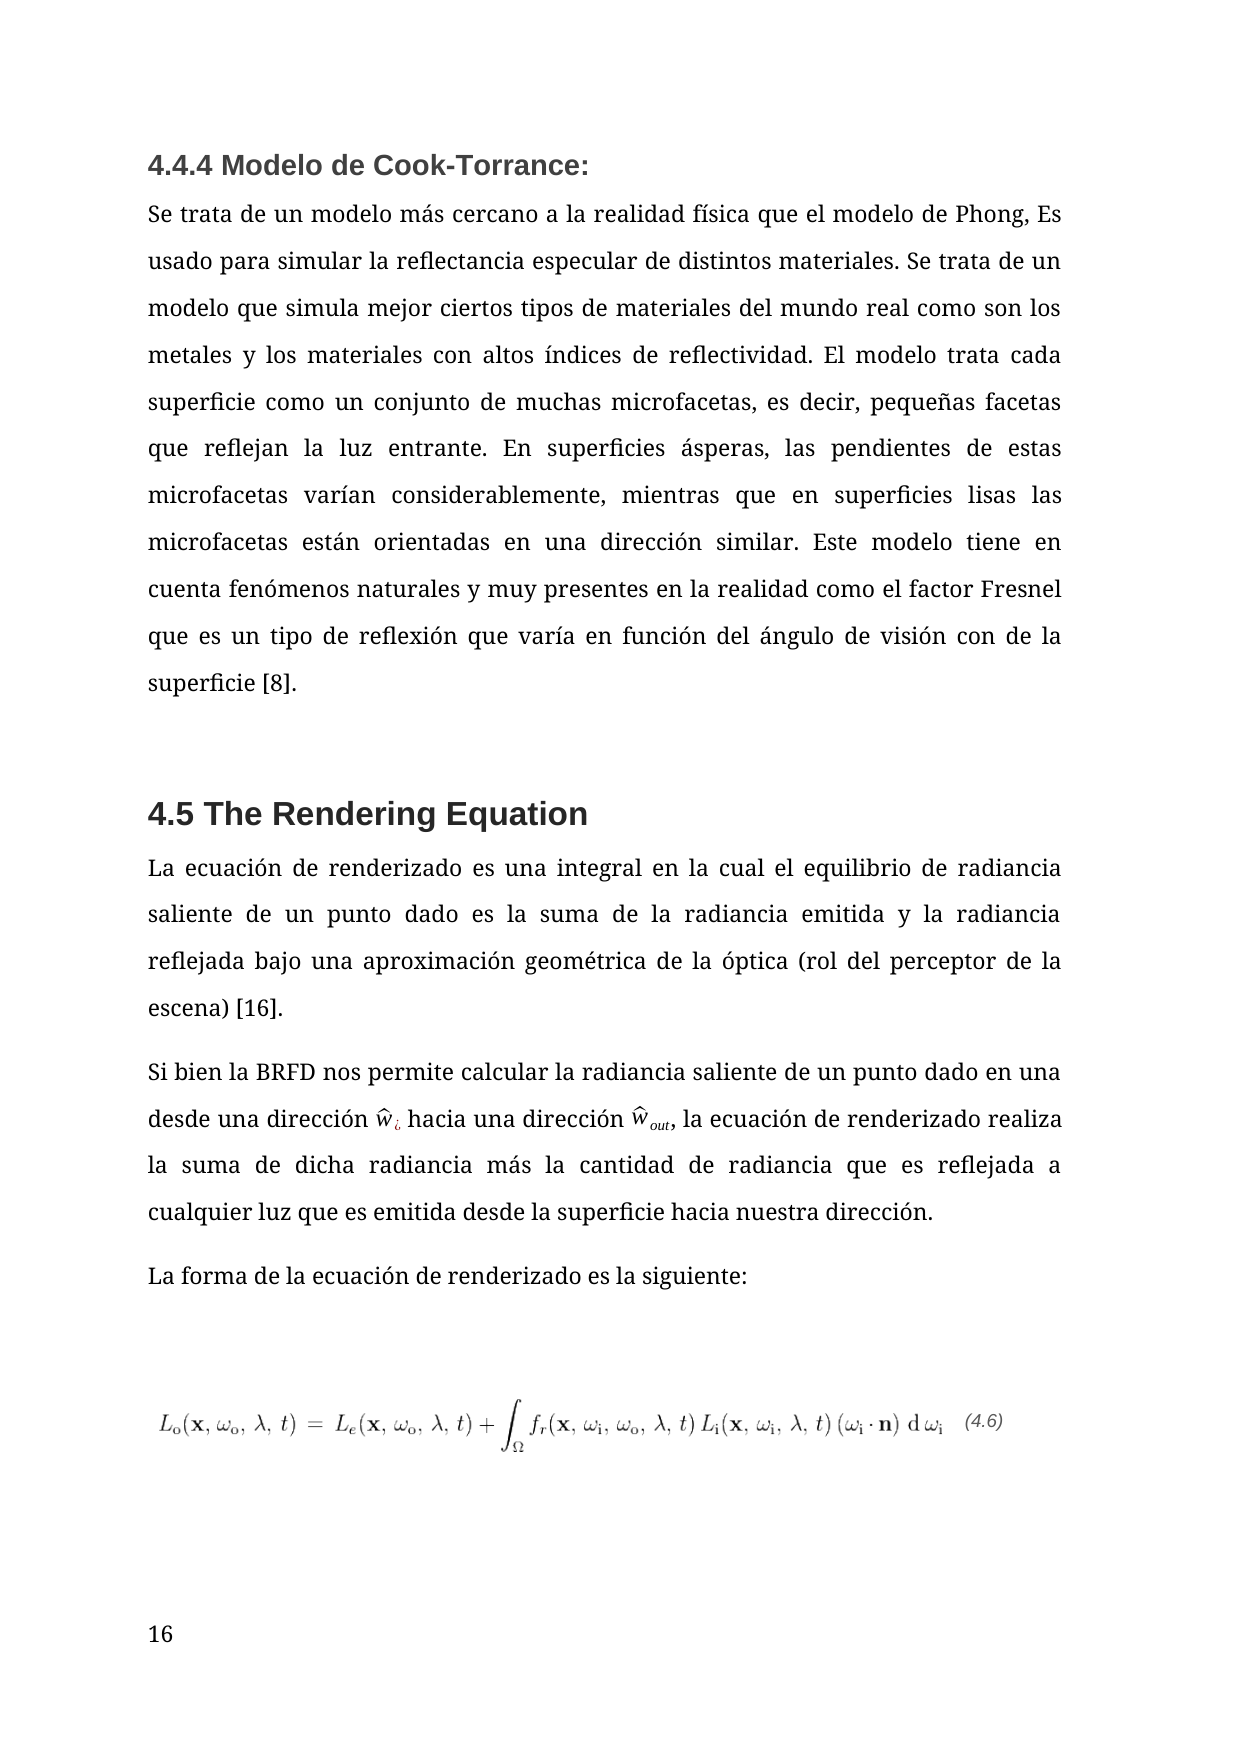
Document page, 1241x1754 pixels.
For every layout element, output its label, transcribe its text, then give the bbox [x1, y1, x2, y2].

table_header (4.6) [953, 1387, 1063, 1476]
text La ecuación de renderizado es una integral en la cual el equilibrio de radiancia saliente de un punto dado es la suma de la radiancia emitida y la radiancia reflejada bajo una aproximación geométrica de la óptica (rol del perceptor de la escena) [16]. [148, 851, 1063, 1023]
text Se trata de un modelo más cercano a la realidad física que el modelo de Phong, Es usado para simular la reflectancia especular de distintos materiales. Se trata de un modelo que simula mejor ciertos tipos de materiales del mundo real como son los metales y los materiales con altos índices de reflectividad. El modelo trata cada superficie como un conjunto de muchas microfacetas, es decir, pequeñas facetas que reflejan la luz entrante. En superficies ásperas, las pendientes de estas microfacetas varían considerablemente, mientras que en superficies lisas las microfacetas están orientadas en una dirección similar. Este modelo tiene en cuenta fenómenos naturales y muy presentes en la realidad como el factor Fresnel que es un tipo de reflexión que varía en función del ángulo de visión con de la superficie [8]. [148, 198, 1063, 698]
subtitle Modelo de Cook-Torrance: [148, 148, 1063, 181]
text Si bien la BRFD nos permite calcular la radiancia saliente de un punto dado en una desde una dirección hacia una dirección , la ecuación de renderizado realiza la suma de dicha radiancia más la cantidad de radiancia que es reflejada a cualquier luz que es emitida desde la superficie hacia nuestra dirección. [148, 1056, 1063, 1228]
text La forma de la ecuación de renderizado es la siguiente: [148, 1260, 1063, 1291]
subtitle The Rendering Equation [148, 794, 1063, 832]
picture [158, 1398, 943, 1452]
table_header [148, 1387, 953, 1476]
